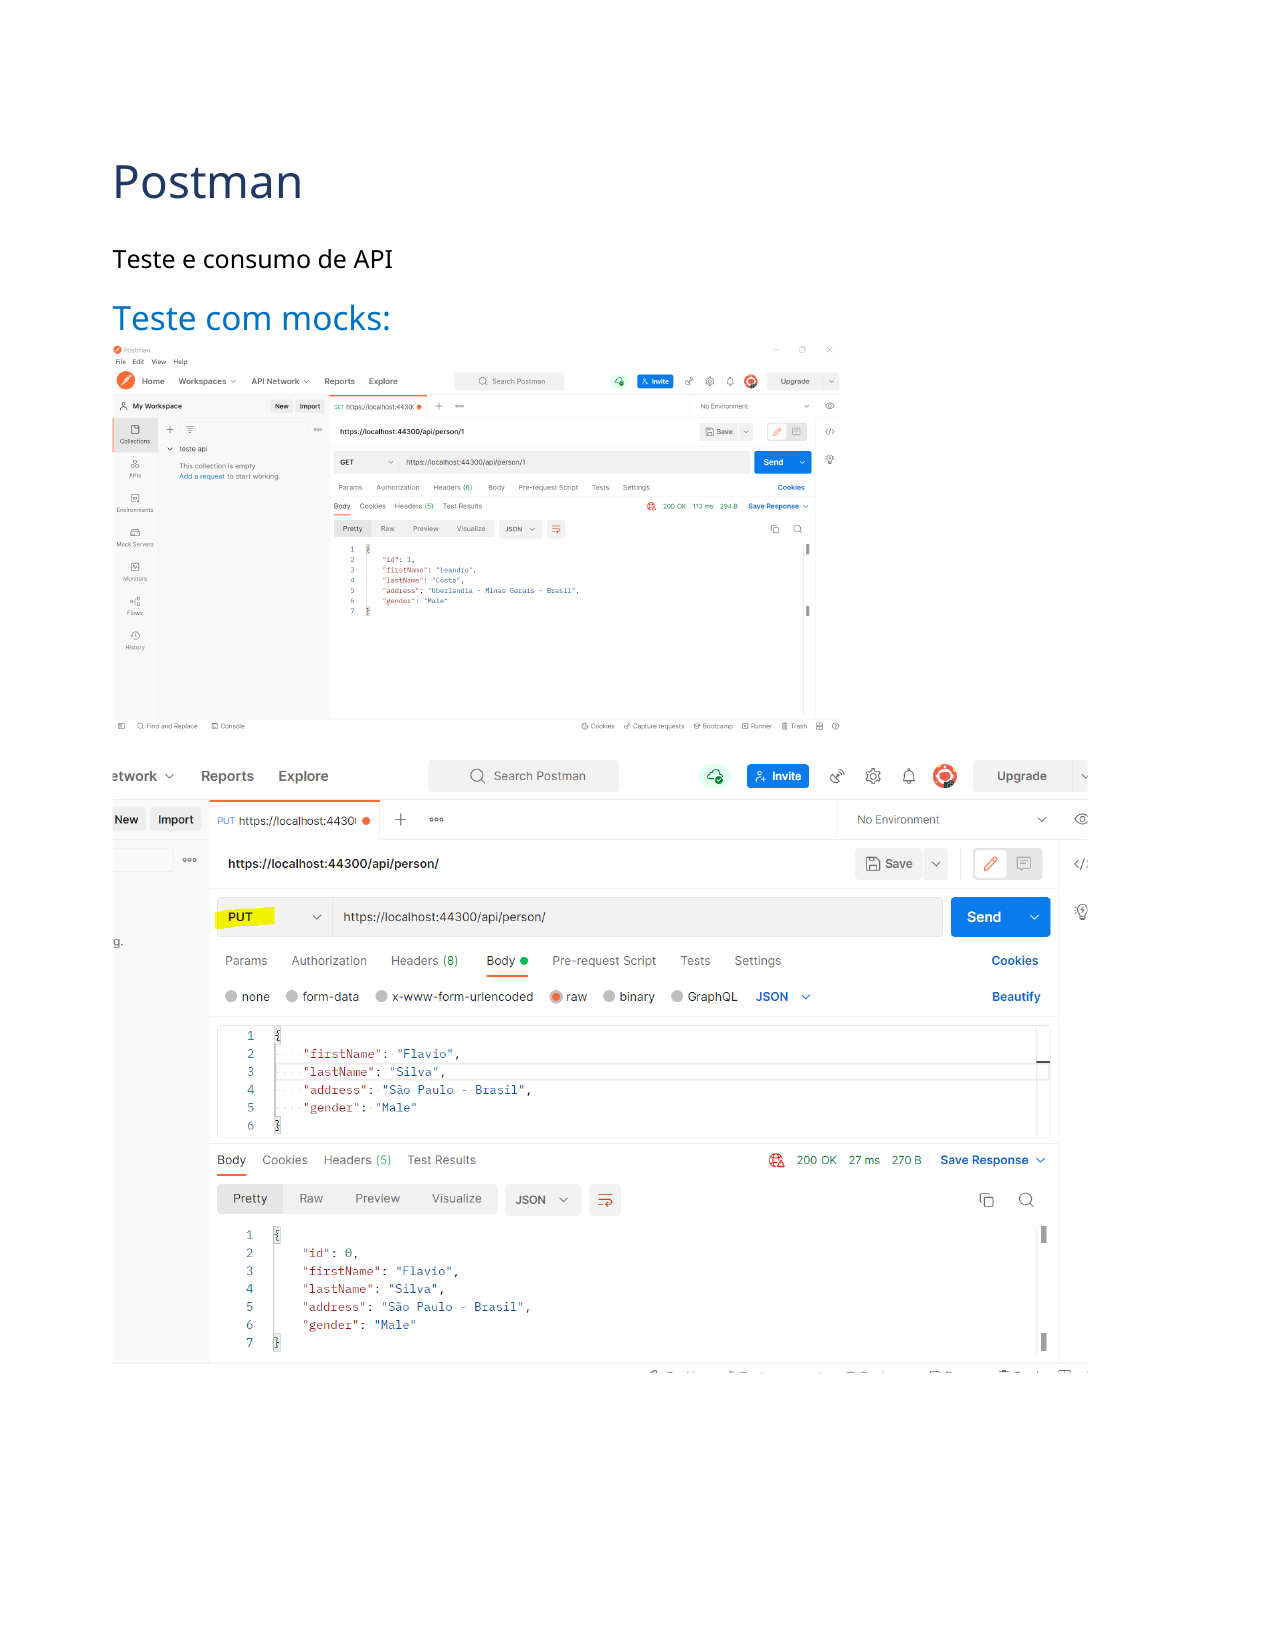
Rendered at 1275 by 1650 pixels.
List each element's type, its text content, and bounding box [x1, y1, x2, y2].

picture [112, 750, 1088, 1373]
picture [112, 343, 841, 732]
text Teste e consumo de API [112, 242, 1162, 276]
subtitle Postman [112, 150, 1162, 212]
subtitle Teste com mocks: [112, 295, 1162, 340]
